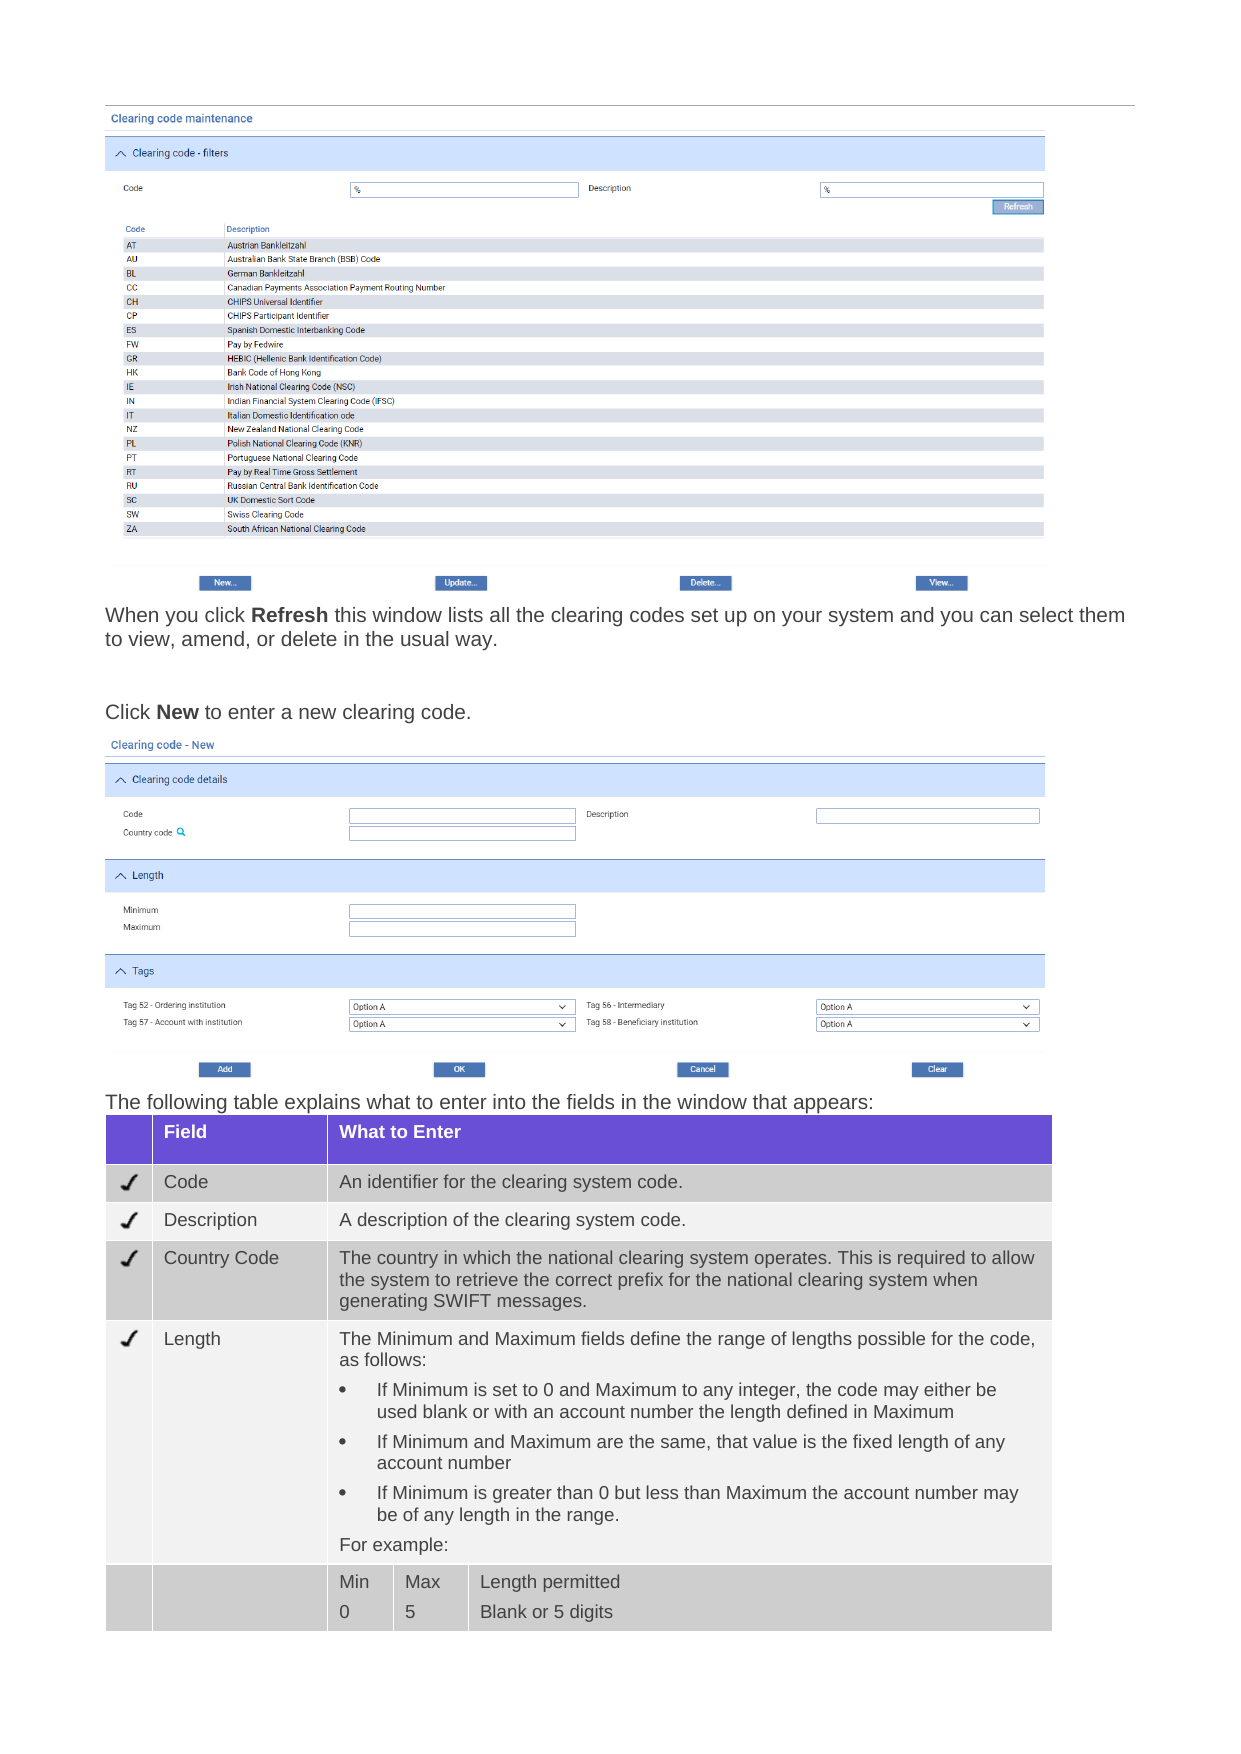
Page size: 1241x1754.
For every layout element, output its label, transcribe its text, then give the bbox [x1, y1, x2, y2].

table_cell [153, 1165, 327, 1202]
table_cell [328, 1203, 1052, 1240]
text When you click Refresh this window lists all the clearing codes set up on your system and you can select them to view, amend, or delete in the usual way. [105, 603, 1135, 651]
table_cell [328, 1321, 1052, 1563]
picture [116, 1171, 142, 1194]
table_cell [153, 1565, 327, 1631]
text Click New to enter a new clearing code. [105, 700, 1135, 724]
picture [116, 1209, 142, 1232]
picture [105, 736, 1046, 1078]
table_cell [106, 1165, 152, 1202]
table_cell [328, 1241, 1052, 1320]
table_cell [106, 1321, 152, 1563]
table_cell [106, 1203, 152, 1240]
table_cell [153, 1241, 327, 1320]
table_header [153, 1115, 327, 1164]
text The following table explains what to enter into the fields in the window that appears: [105, 1090, 1135, 1114]
picture [105, 110, 1046, 591]
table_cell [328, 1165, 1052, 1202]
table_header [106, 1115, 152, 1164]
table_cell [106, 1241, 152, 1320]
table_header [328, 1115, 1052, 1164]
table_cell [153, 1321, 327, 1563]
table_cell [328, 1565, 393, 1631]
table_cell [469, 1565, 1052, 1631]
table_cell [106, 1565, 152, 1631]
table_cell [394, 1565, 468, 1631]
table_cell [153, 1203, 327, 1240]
picture [116, 1327, 142, 1350]
picture [116, 1247, 142, 1270]
